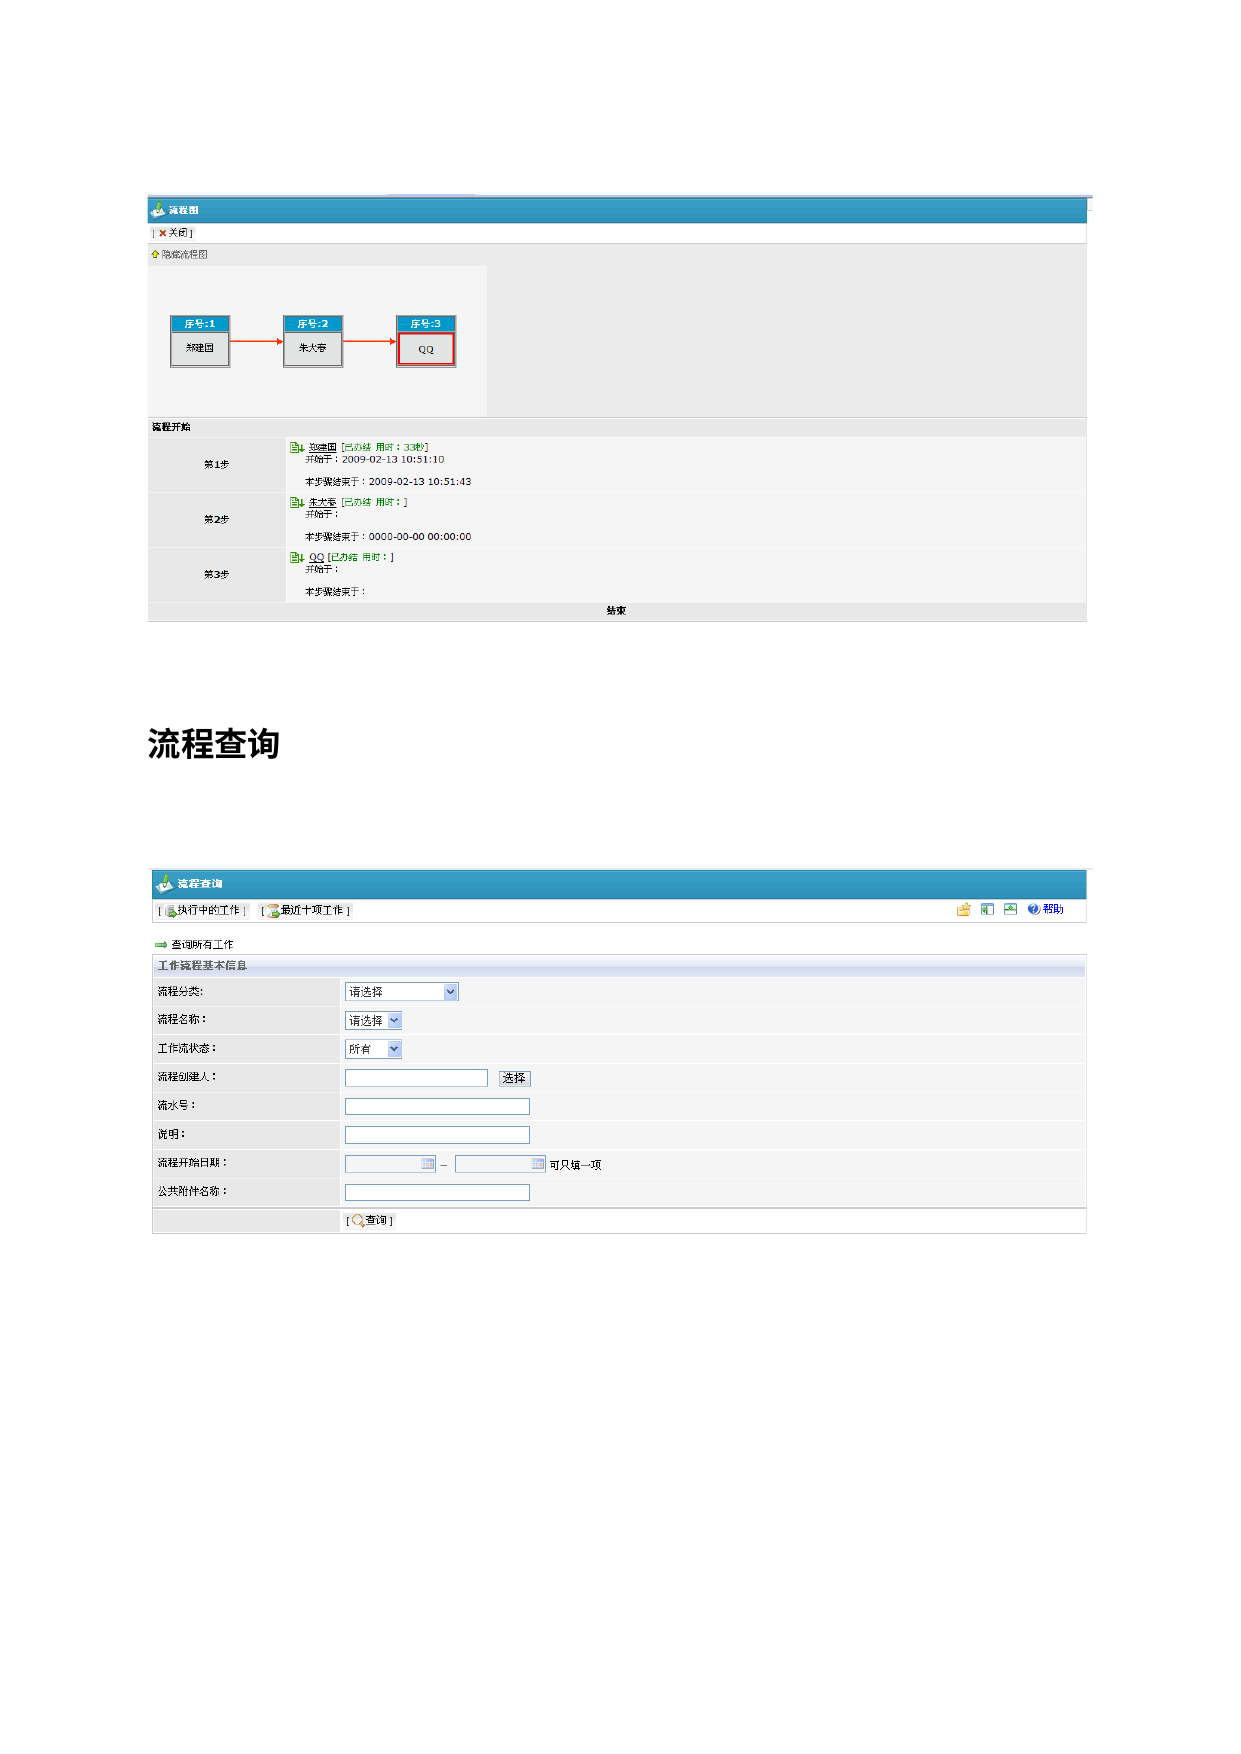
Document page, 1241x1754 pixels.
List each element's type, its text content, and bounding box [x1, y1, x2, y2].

picture [147, 868, 1093, 1258]
picture [147, 194, 1093, 624]
subtitle 流程查询 [148, 709, 1093, 774]
